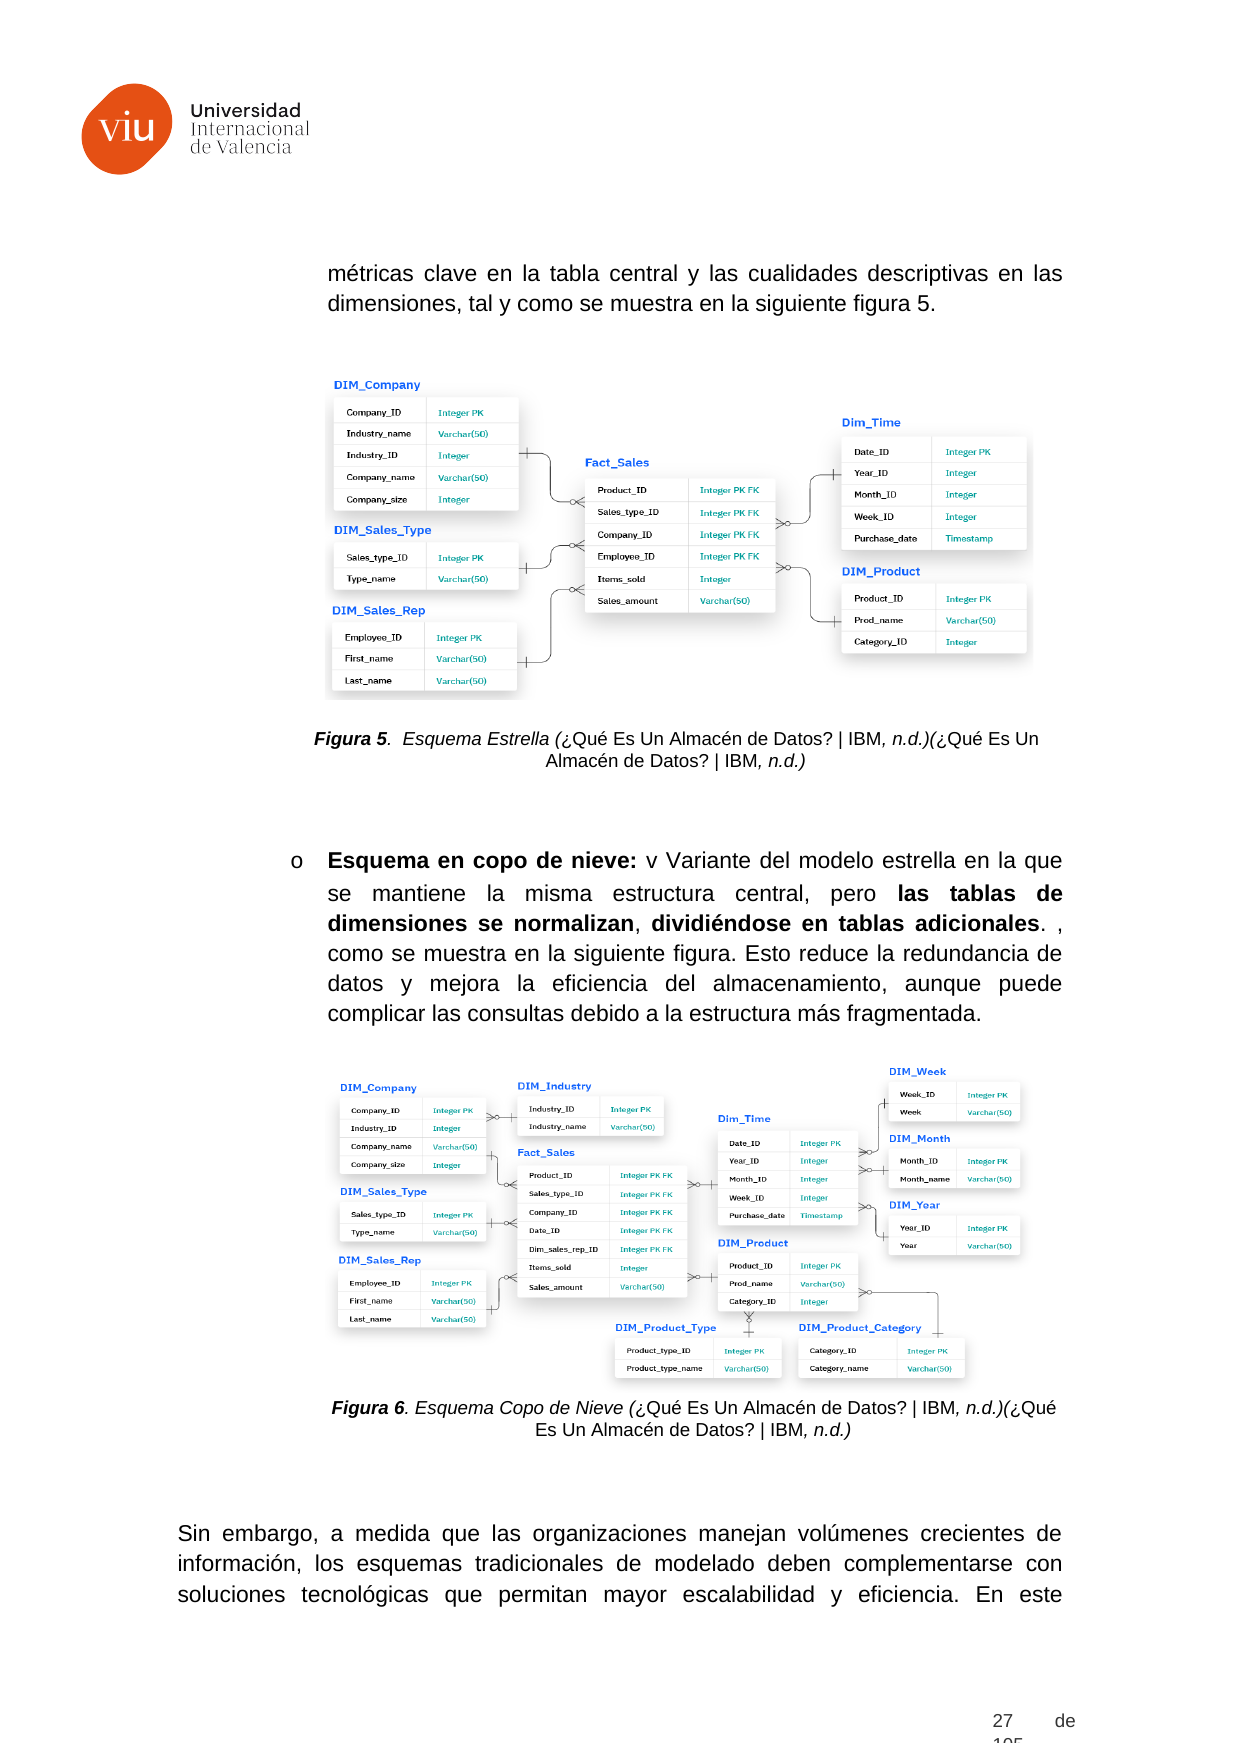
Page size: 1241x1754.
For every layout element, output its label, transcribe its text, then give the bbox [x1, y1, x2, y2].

picture [324, 345, 1034, 700]
picture [60, 62, 330, 197]
picture [324, 1055, 1034, 1393]
text Figura 6. Esquema Copo de Nieve [325, 1397, 1063, 1440]
text Figura 5. Esquema Estrella [290, 728, 1063, 771]
list Esquema en copo de nieveariante del modelo estrella en la que se mantiene la misma estructura central, pero las tablas de dimensiones se normalizan, dividiéndose en tablas adicionalesEsto reduce la redundancia de datos y mejora la eficiencia del almacenamiento, aunque puede complicar las consultas debido a la estructura más fragmentada. [290, 847, 1063, 1027]
